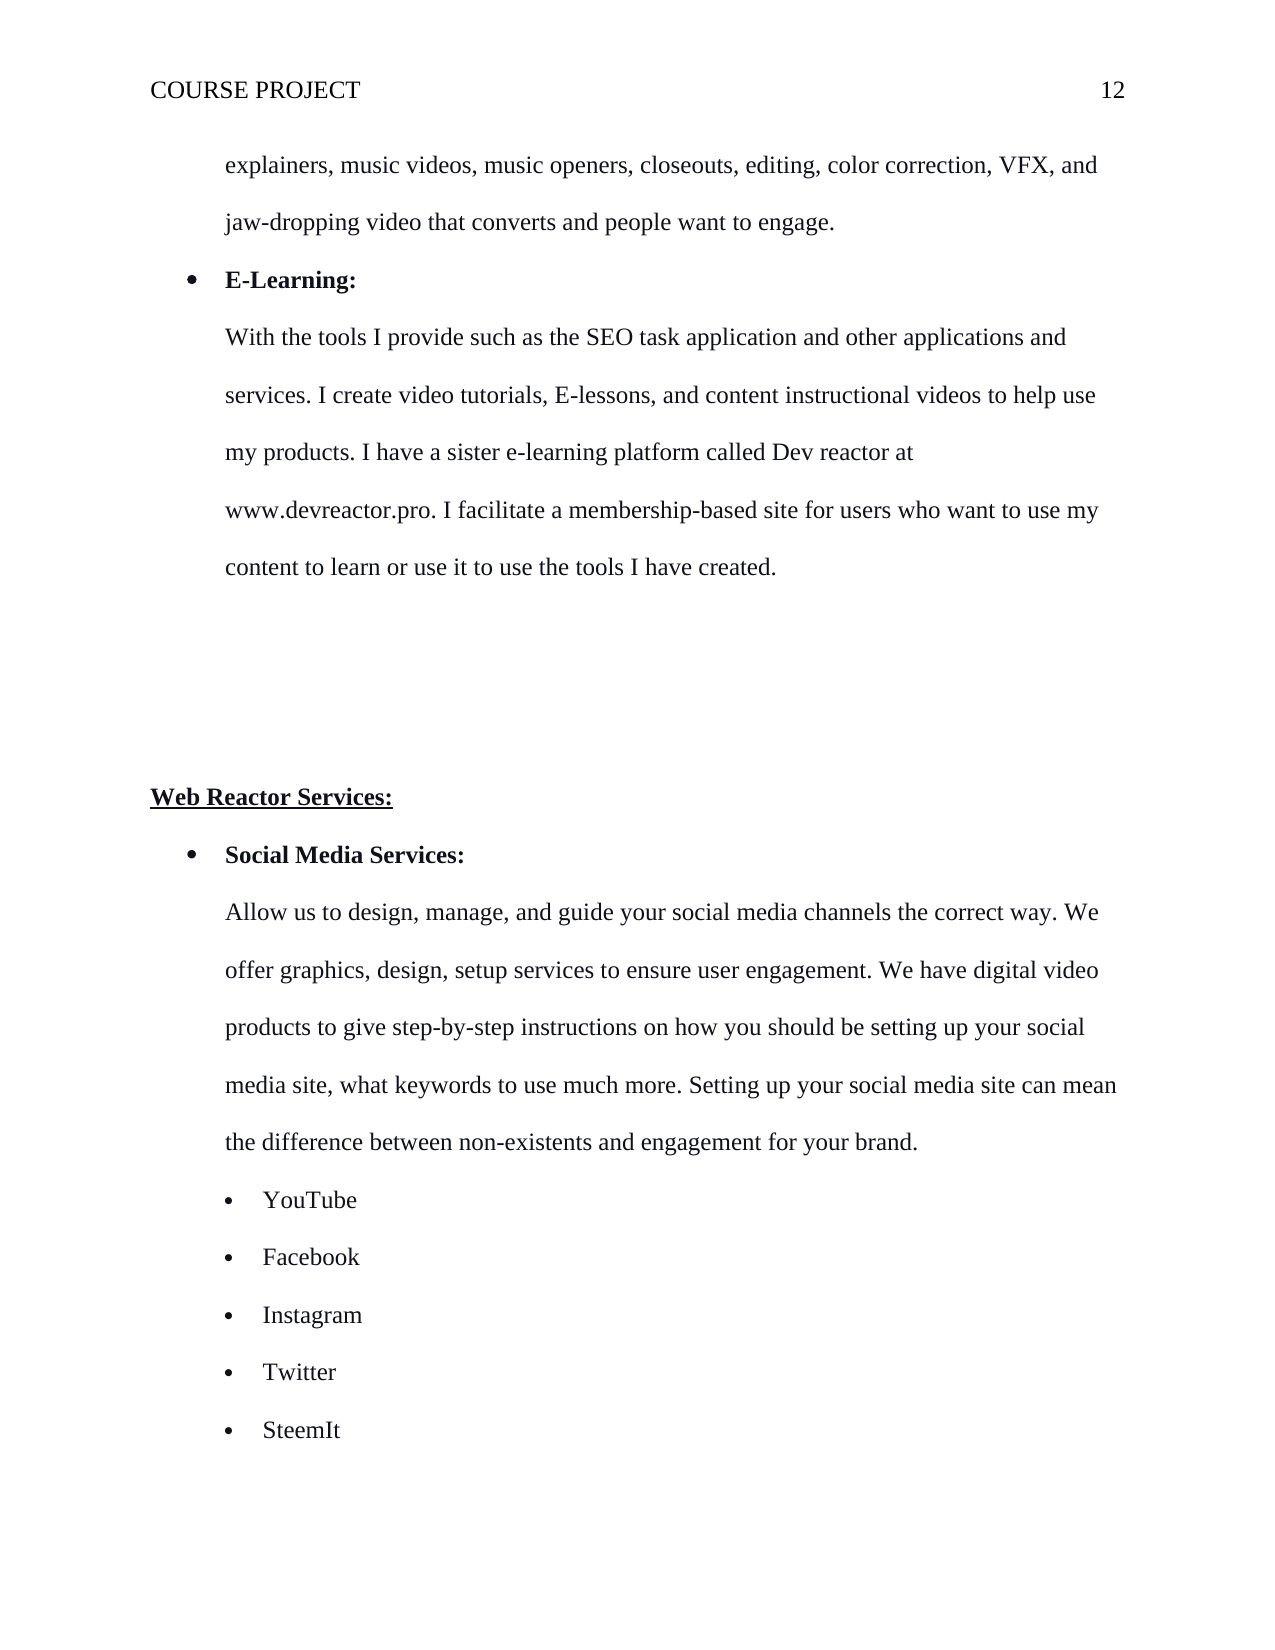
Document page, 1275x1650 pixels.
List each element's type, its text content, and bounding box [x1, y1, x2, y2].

list Facebook [225, 1242, 1125, 1271]
text Web Reactor Services: [150, 782, 1125, 811]
list SteemIt [225, 1415, 1125, 1444]
list Social Media Services: [187, 840, 1125, 869]
list Allow us to design, manage, and guide your social media channels the correct way. We offer graphics, design, setup services to ensure user engagement. We have digital video products to give step-by-step instructions on how you should be setting up your social media site, what keywords to use much more. Setting up your social media site can mean the difference between non-existents and engagement for your brand. [225, 897, 1125, 1156]
list Instagram [225, 1300, 1125, 1329]
list E-Learning: [187, 265, 1125, 294]
list YouTube [225, 1185, 1125, 1214]
list Twitter [225, 1357, 1125, 1386]
list With the tools I provide such as the SEO task application and other applications and services. I create video tutorials, E-lessons, and content instructional videos to help use my products. I have a sister e-learning platform called Dev reactor at www.devreactor.pro. I facilitate a membership-based site for users who want to use my content to learn or use it to use the tools I have created. [225, 322, 1125, 581]
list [225, 150, 1125, 236]
